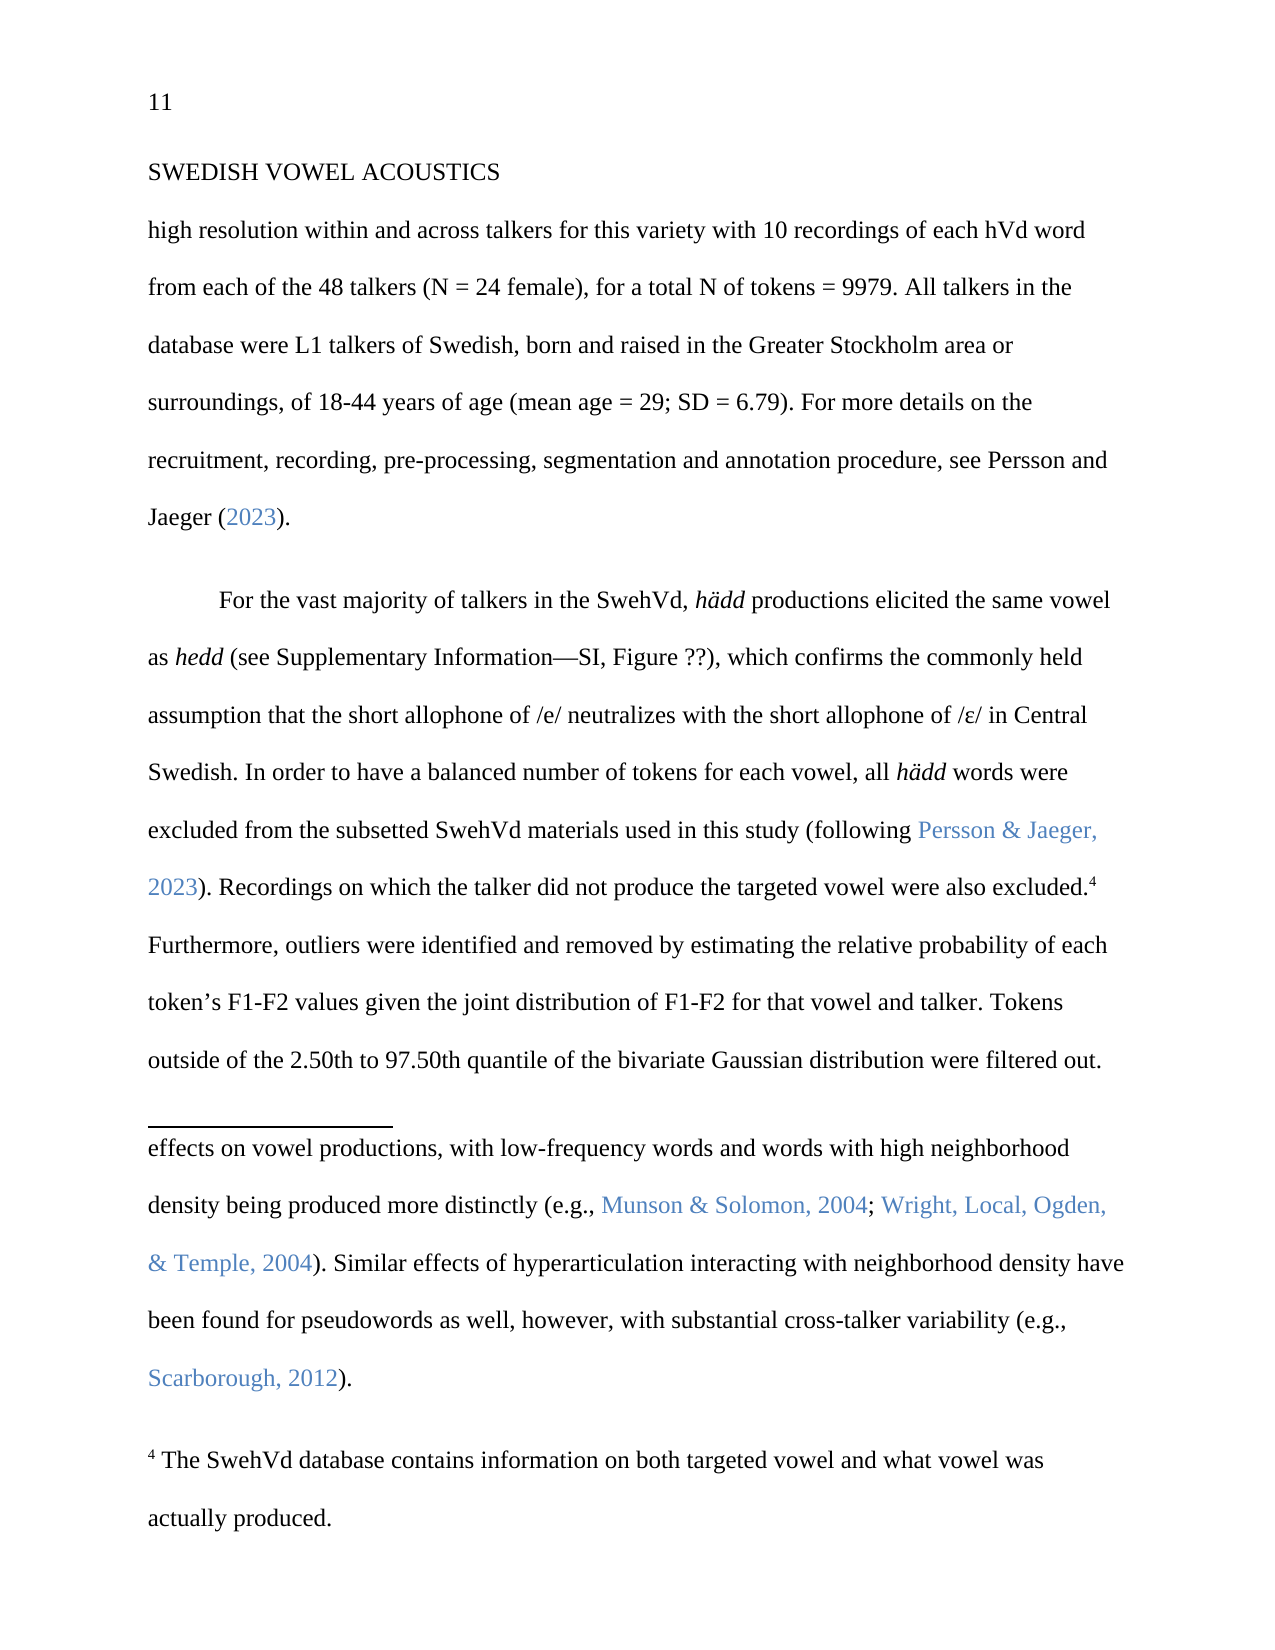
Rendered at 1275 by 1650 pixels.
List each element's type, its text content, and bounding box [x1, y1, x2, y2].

text For the vast majority of talkers in the SwehVd, hädd productions elicited the same vowel as hedd (see Supplementary Information—SI, Figure ??), which confirms the commonly held assumption that the short allophone of /e/ neutralizes with the short allophone of /ɛ/ in Central Swedish. In order to have a balanced number of tokens for each vowel, all hädd words were excluded from the subsetted SwehVd materials used in this study (following Persson & Jaeger, 2023). Recordings on which the talker did not produce the targeted vowel were also excluded. Furthermore, outliers were identified and removed by estimating the relative probability of each token’s F1-F2 values given the joint distribution of F1-F2 for that vowel and talker. Tokens outside of the 2.50th to 97.50th quantile of the bivariate Gaussian distribution were filtered out. To facilitate empirical analyses and statistical models, all talkers (N = 7) with fewer than 4 remaining recordings for at least one of the vowels were removed. This left data from 41 L1 talkers (N=20 female talkers), with on average 359 (SD = 21.50) tokens per vowel (range = 304 to 383), for a total of 7529 observations. [148, 585, 1127, 1074]
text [148, 215, 1127, 531]
